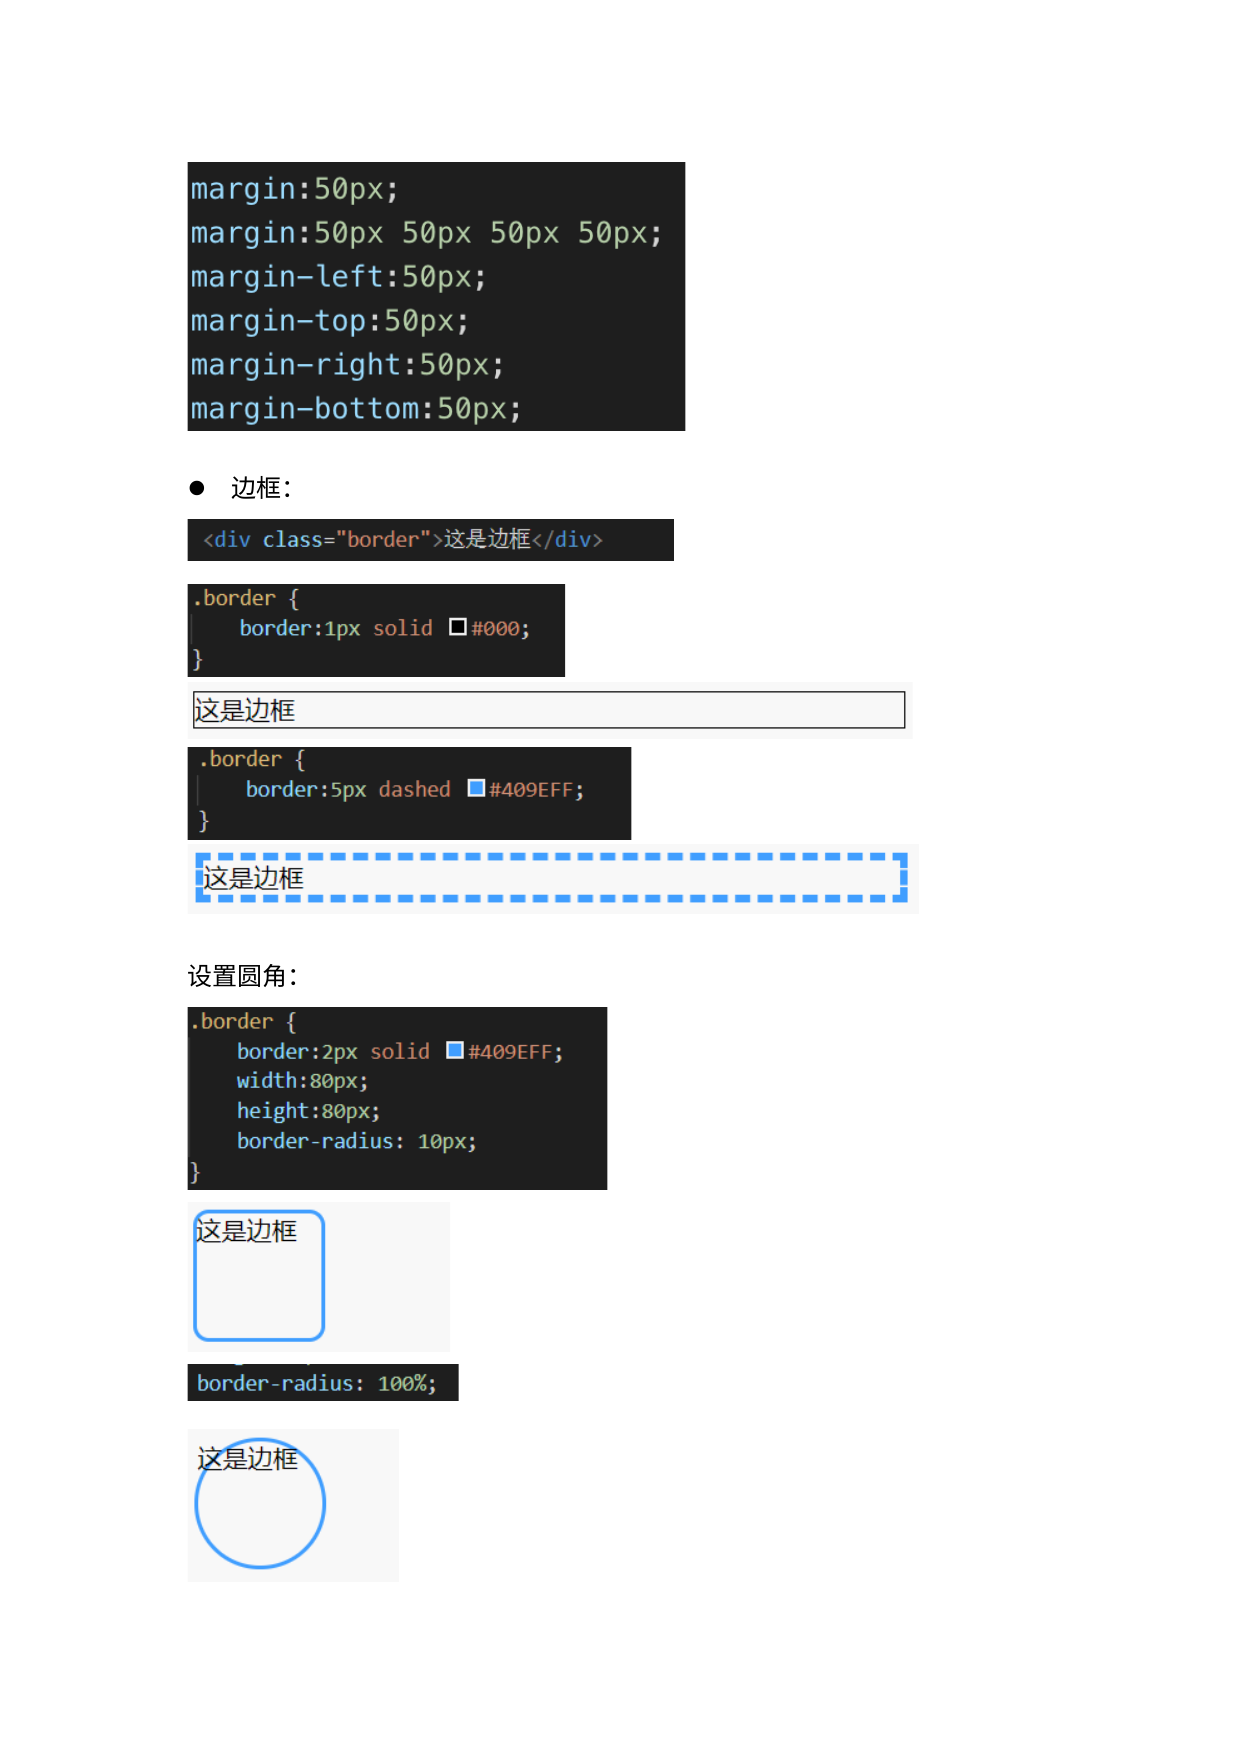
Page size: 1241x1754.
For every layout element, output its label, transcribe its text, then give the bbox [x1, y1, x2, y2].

picture [187, 682, 913, 739]
picture [187, 519, 674, 561]
picture [187, 844, 919, 914]
picture [187, 584, 565, 677]
picture [187, 1429, 399, 1582]
picture [187, 1364, 459, 1401]
list 边框： [187, 454, 1053, 519]
list 设置圆角： [187, 942, 1053, 1007]
picture [187, 162, 686, 431]
picture [187, 1202, 451, 1352]
picture [187, 1007, 608, 1190]
picture [187, 747, 632, 840]
